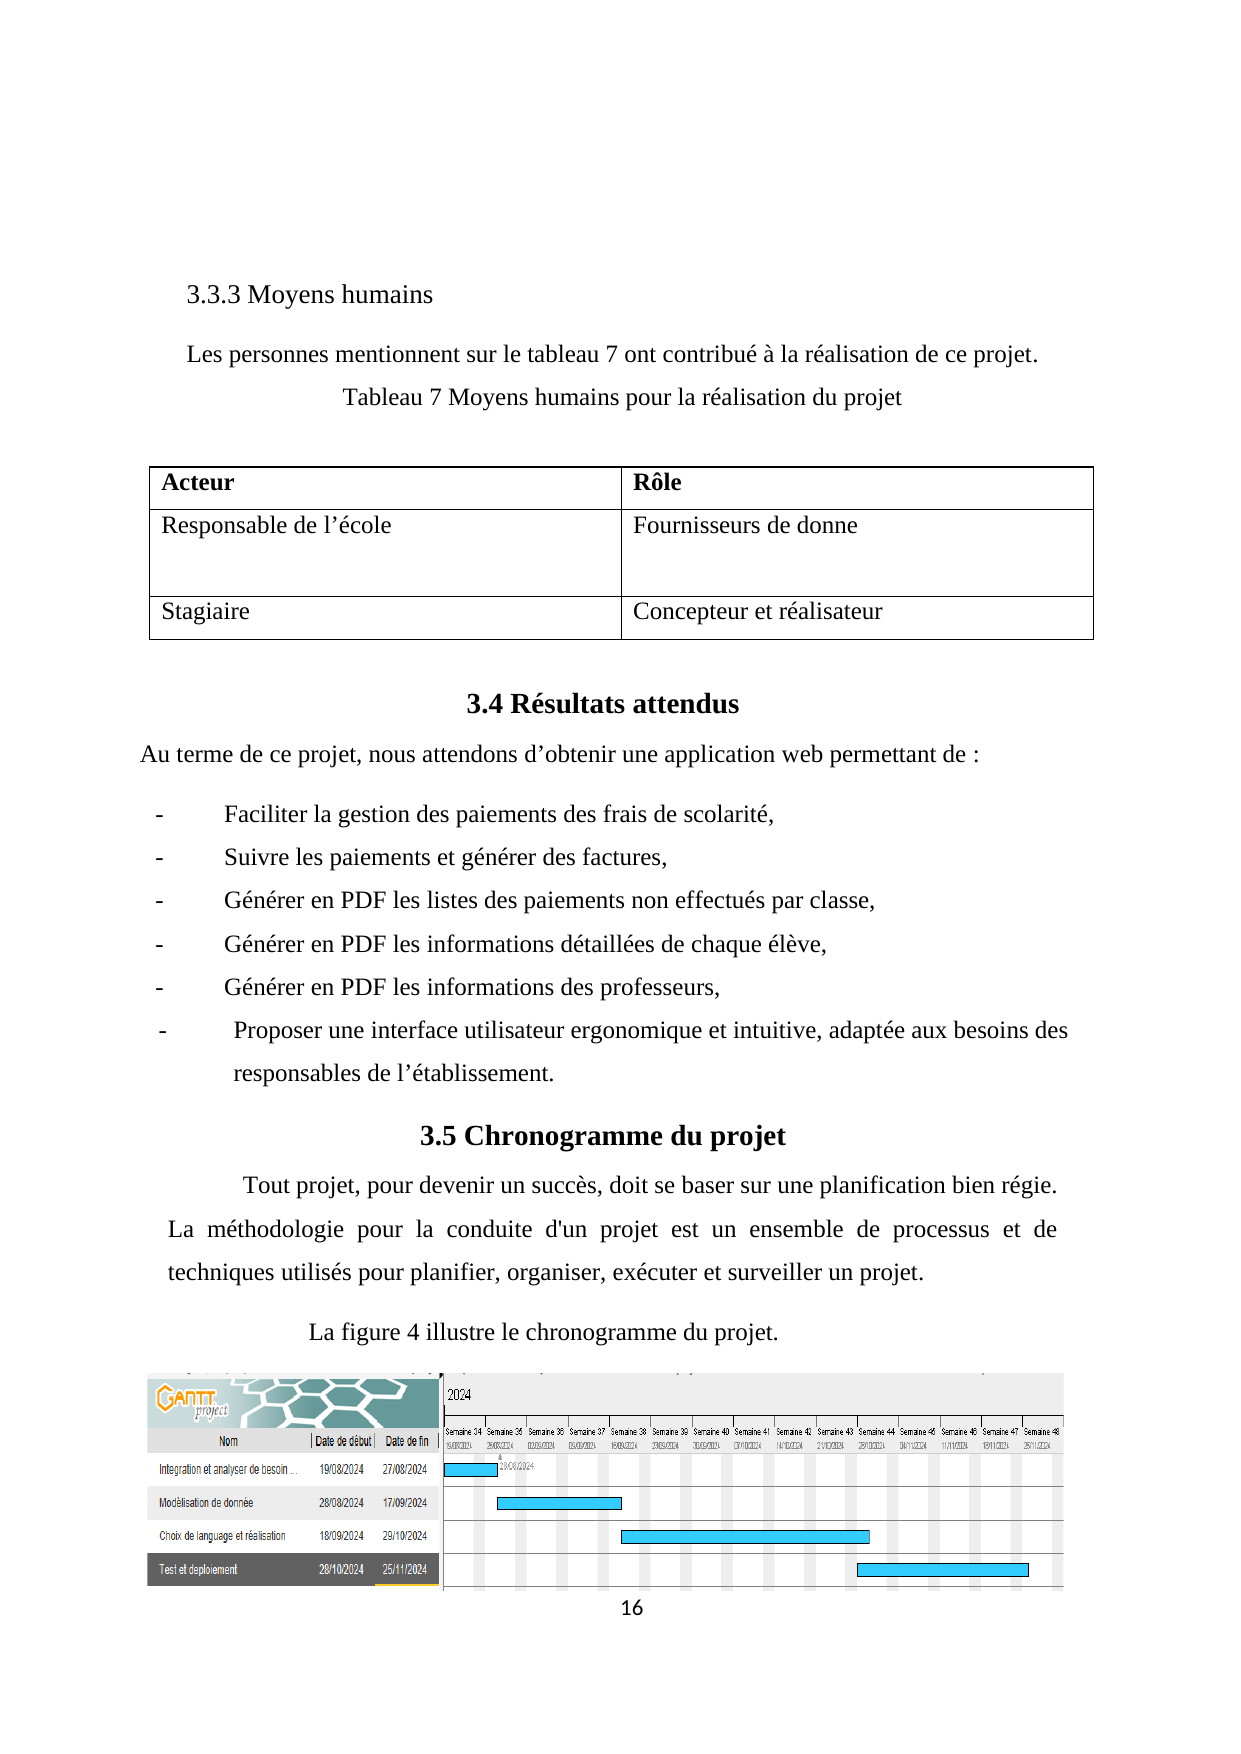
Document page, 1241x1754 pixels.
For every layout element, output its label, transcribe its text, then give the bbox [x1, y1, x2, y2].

list Générer en PDF les informations des professeurs, [155, 972, 1180, 1001]
subtitle 3.5 Chronogramme du projet [46, 1118, 1160, 1151]
text La figure 4 illustre le chronogramme du projet. [297, 1317, 1093, 1345]
subtitle 3.4 Résultats attendus [46, 687, 1160, 720]
list Proposer une interface utilisateur ergonomique et intuitive, adaptée aux besoins des responsables de l’établissement. [158, 1015, 1180, 1087]
table_header Rôle [622, 468, 1093, 509]
text Tout projet, pour devenir un succès, doit se baser sur une planification bien régie. La méthodologie pour la conduite d'un projet est un ensemble de processus et de techniques utilisés pour planifier, organiser, exécuter et surveiller un projet. [168, 1171, 1058, 1286]
subtitle 3.3.3 Moyens humains [158, 278, 1180, 309]
text Tableau 7 Moyens humains pour la réalisation du projet [158, 382, 1086, 411]
table_cell Concepteur et réalisateur [622, 597, 1093, 639]
list Générer en PDF les informations détaillées de chaque élève, [155, 929, 1180, 957]
table_cell Responsable de l’école [150, 510, 621, 596]
list Générer en PDF les listes des paiements non effectués par classe, [155, 886, 1180, 914]
list Suivre les paiements et générer des factures, [155, 842, 1180, 871]
table_cell Fournisseurs de donne [622, 510, 1093, 596]
list Faciliter la gestion des paiements des frais de scolarité, [155, 799, 1180, 828]
table_cell Stagiaire [150, 597, 621, 639]
text Au terme de ce projet, nous attendons d’obtenir une application web permettant de : [83, 739, 1180, 768]
text Les personnes mentionnent sur le tableau 7 ont contribué à la réalisation de ce projet. [186, 339, 1077, 368]
table_header Acteur [150, 468, 621, 509]
picture [147, 1373, 1064, 1591]
